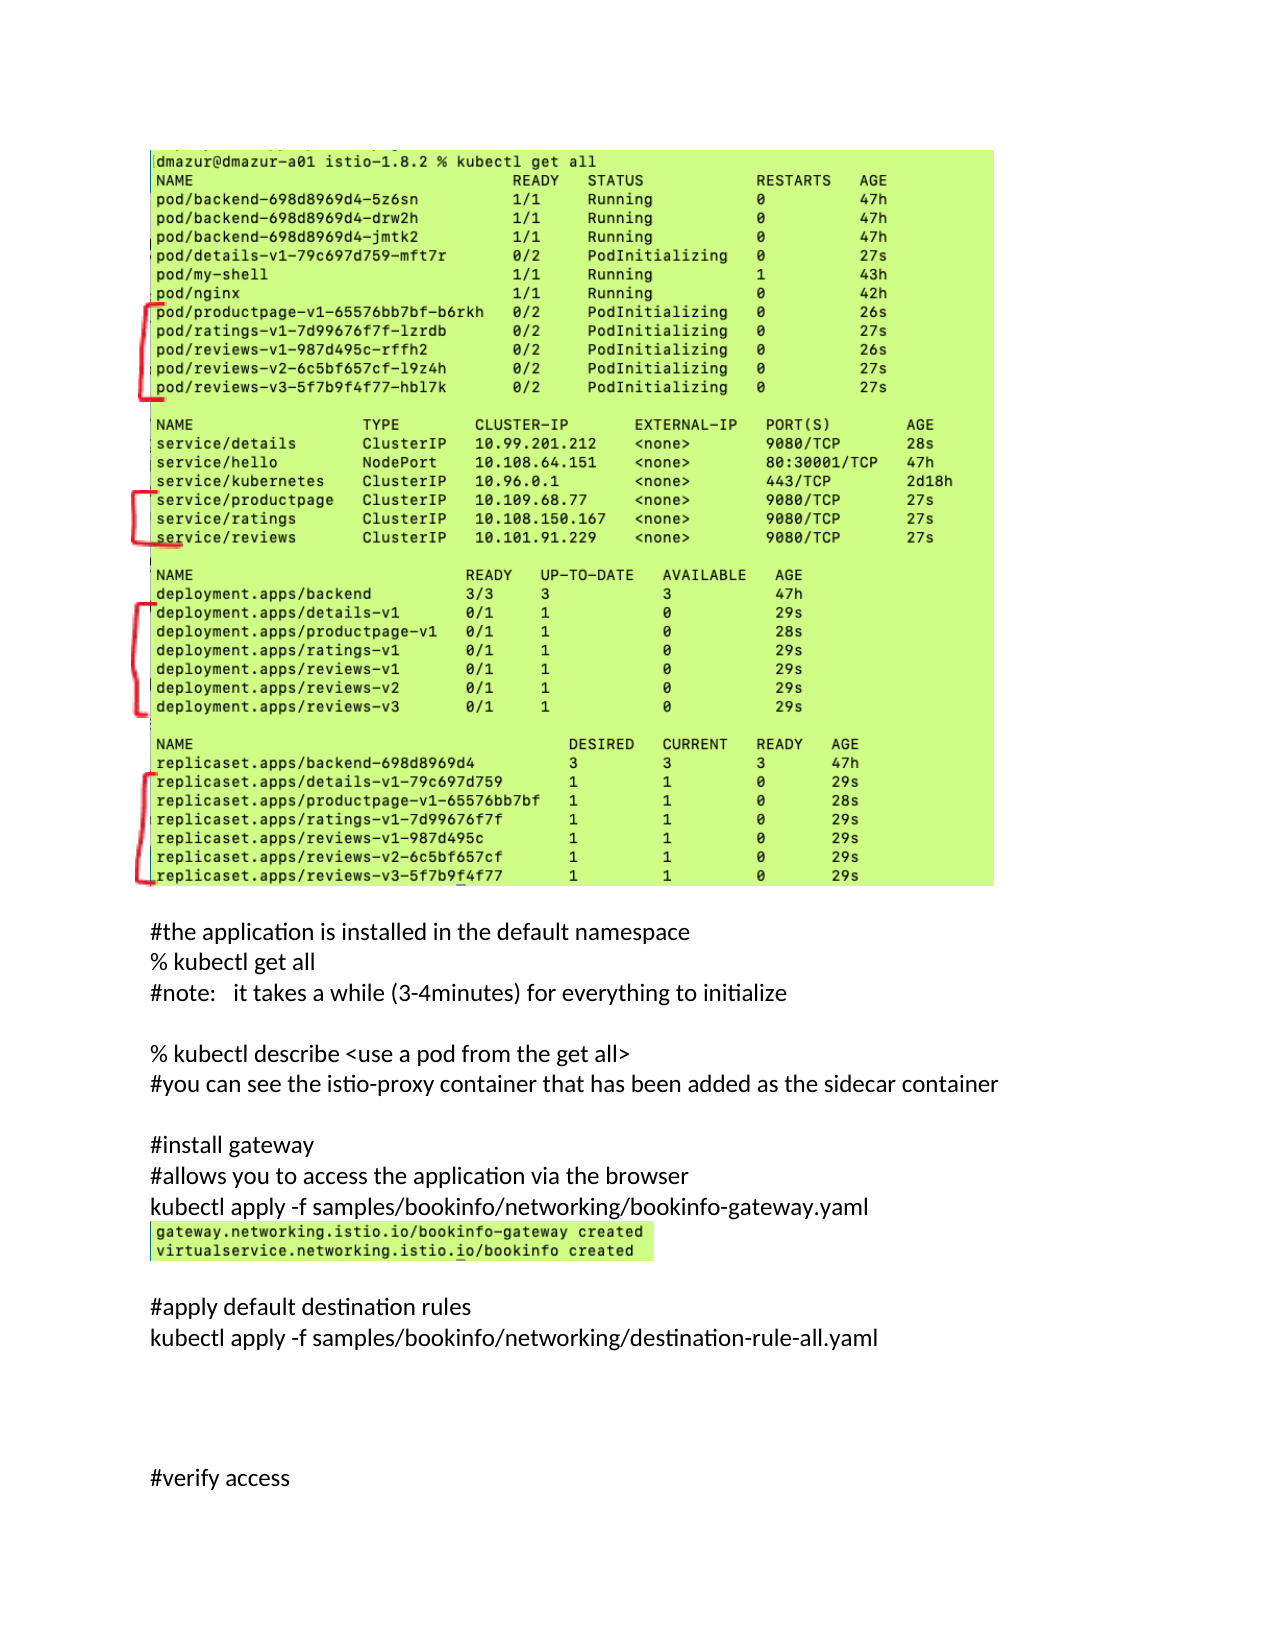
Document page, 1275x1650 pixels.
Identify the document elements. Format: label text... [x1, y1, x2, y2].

picture [150, 1221, 655, 1261]
text #verify access [150, 1462, 1125, 1493]
text #install gateway [150, 1129, 1125, 1160]
text #the application is installed in the default namespace [150, 916, 1125, 946]
text kubectl apply -f samples/bookinfo/networking/destination-rule-all.yaml [150, 1322, 1125, 1352]
text % kubectl get all [150, 946, 1125, 977]
picture [131, 150, 994, 887]
text kubectl apply -f samples/bookinfo/networking/bookinfo-gateway.yaml [150, 1191, 1125, 1221]
text #apply default destination rules [150, 1291, 1125, 1322]
text #note: it takes a while (3-4minutes) for everything to initialize [150, 977, 1125, 1007]
text % kubectl describe <use a pod from the get all> [150, 1038, 1125, 1068]
text #you can see the istio-proxy container that has been added as the sidecar container [150, 1068, 1125, 1099]
text #allows you to access the application via the browser [150, 1160, 1125, 1191]
